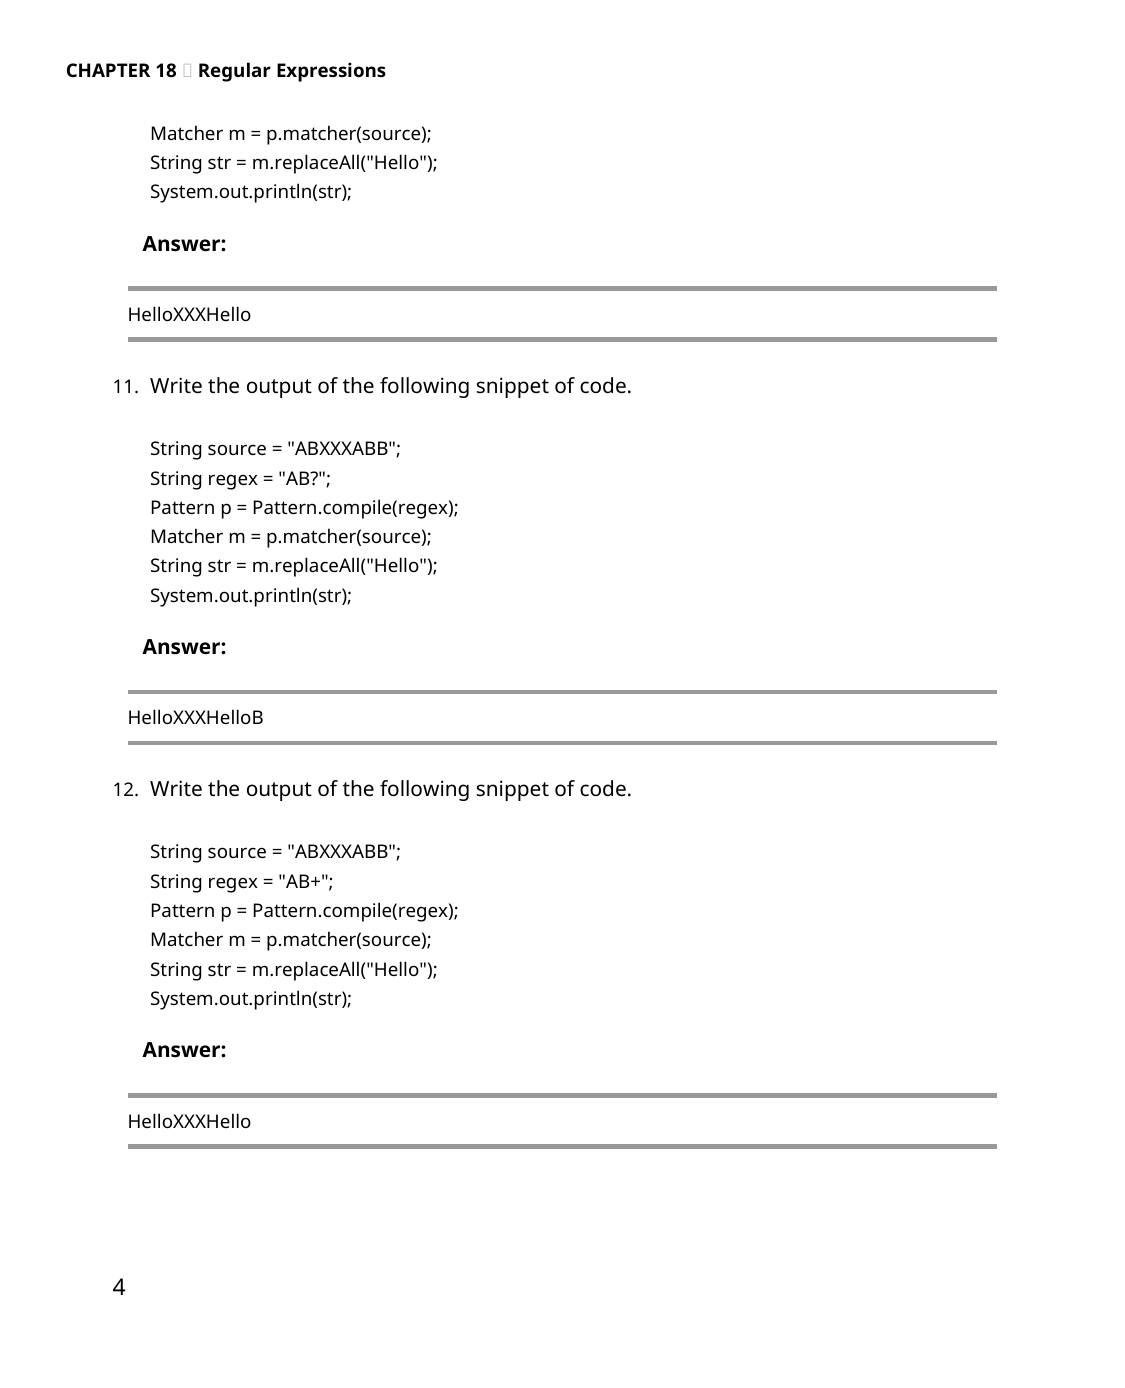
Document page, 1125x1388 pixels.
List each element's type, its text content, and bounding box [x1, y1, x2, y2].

text HelloXXXHello [127, 1094, 997, 1149]
text Answer: [142, 1035, 982, 1064]
text Write the output of the following snippet of code. String source = "ABXXXABB"; String regex = "AB?"; Pattern p = Pattern.compile(regex); Matcher m = p.matcher(source); String str = m.replaceAll("Hello"); System.out.println(str); [112, 371, 1012, 607]
text HelloXXXHelloB [127, 691, 997, 745]
text Write the output of the following snippet of code. String source = "ABXXXABB"; String regex = "AB+"; Pattern p = Pattern.compile(regex); Matcher m = p.matcher(source); String str = m.replaceAll("Hello"); System.out.println(str); [112, 774, 1012, 1011]
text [112, 120, 1012, 204]
text Answer: [142, 632, 982, 660]
text HelloXXXHello [127, 287, 997, 342]
text Answer: [142, 229, 982, 257]
